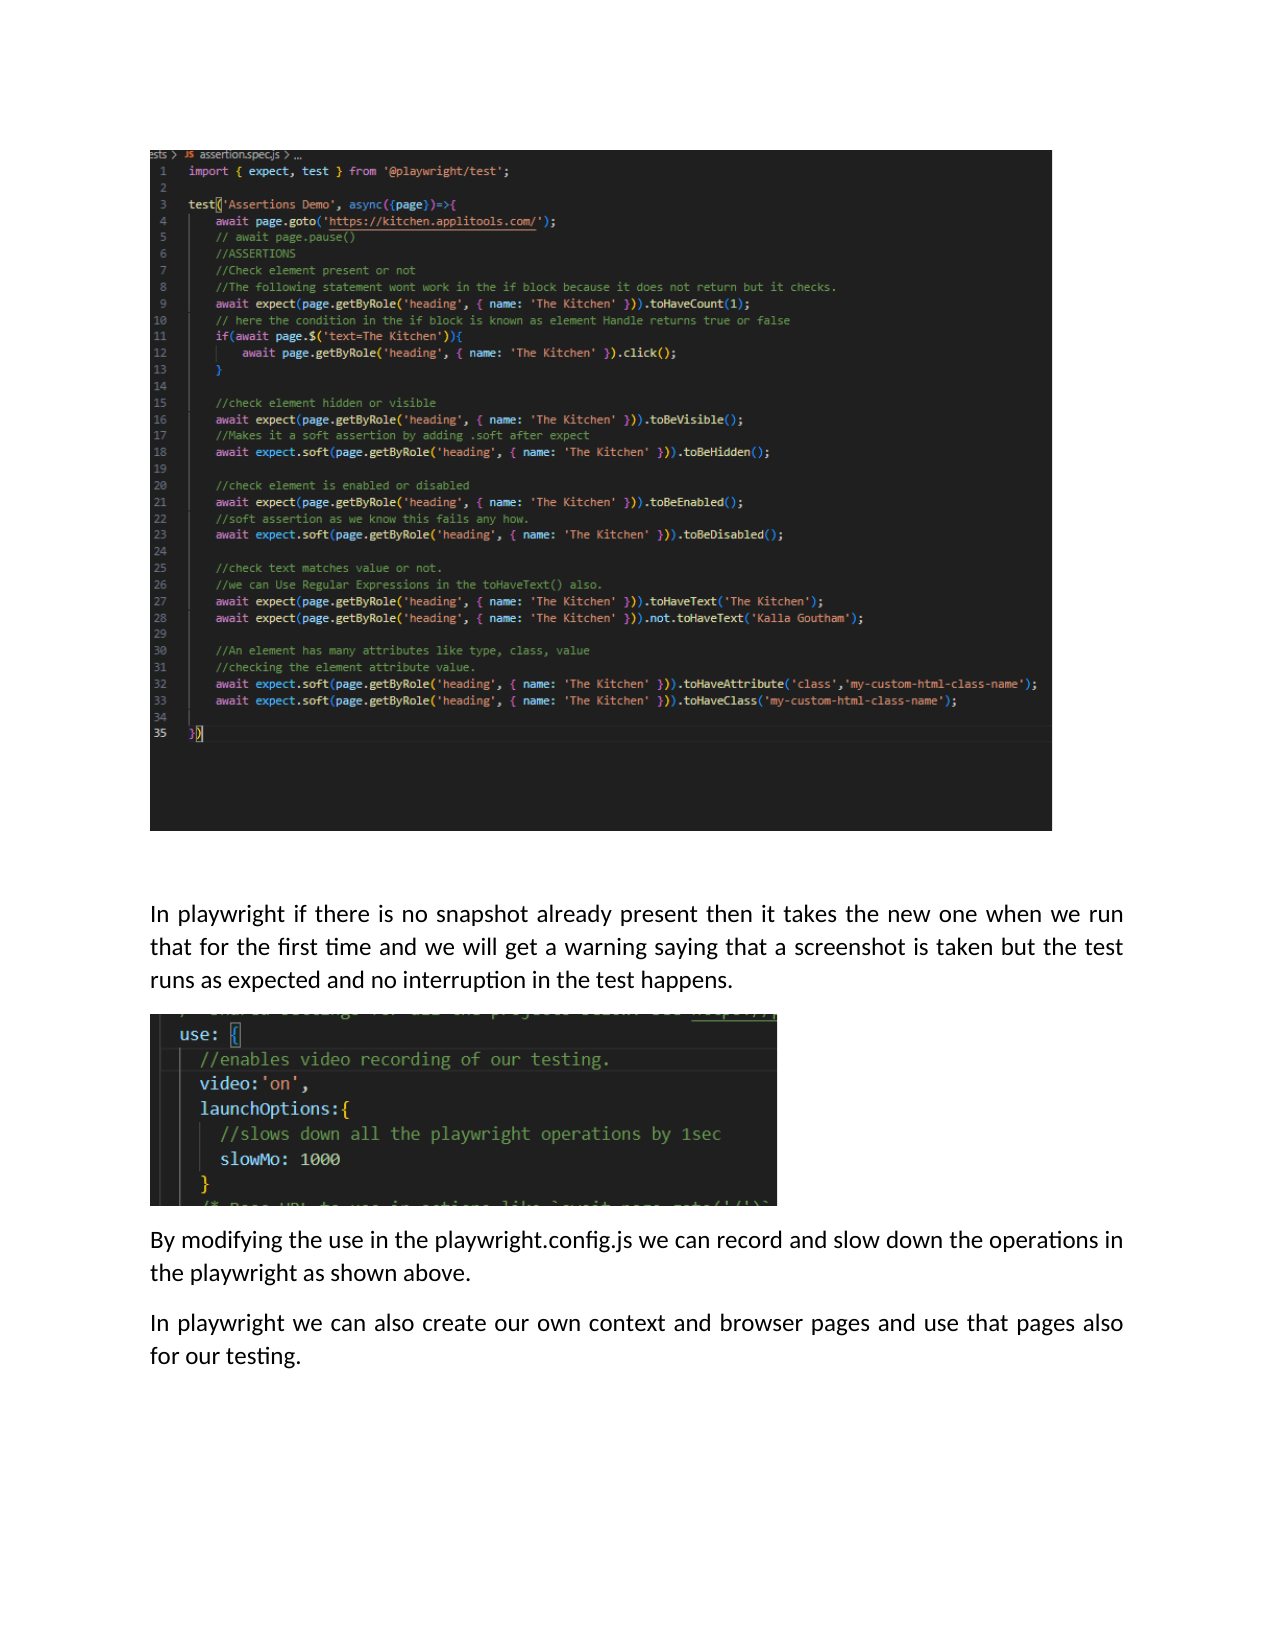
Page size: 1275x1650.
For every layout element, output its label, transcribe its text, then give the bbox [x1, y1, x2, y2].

picture [150, 1014, 778, 1206]
picture [150, 150, 1053, 831]
text By modifying the use in the playwright.config.js we can record and slow down the operations in the playwright as shown above. [150, 1224, 1125, 1288]
text In playwright if there is no snapshot already present then it takes the new one when we run that for the first time and we will get a warning saying that a screenshot is taken but the test runs as expected and no interruption in the test happens. [150, 899, 1125, 995]
text In playwright we can also create our own context and browser pages and use that pages also for our testing. [150, 1307, 1125, 1371]
